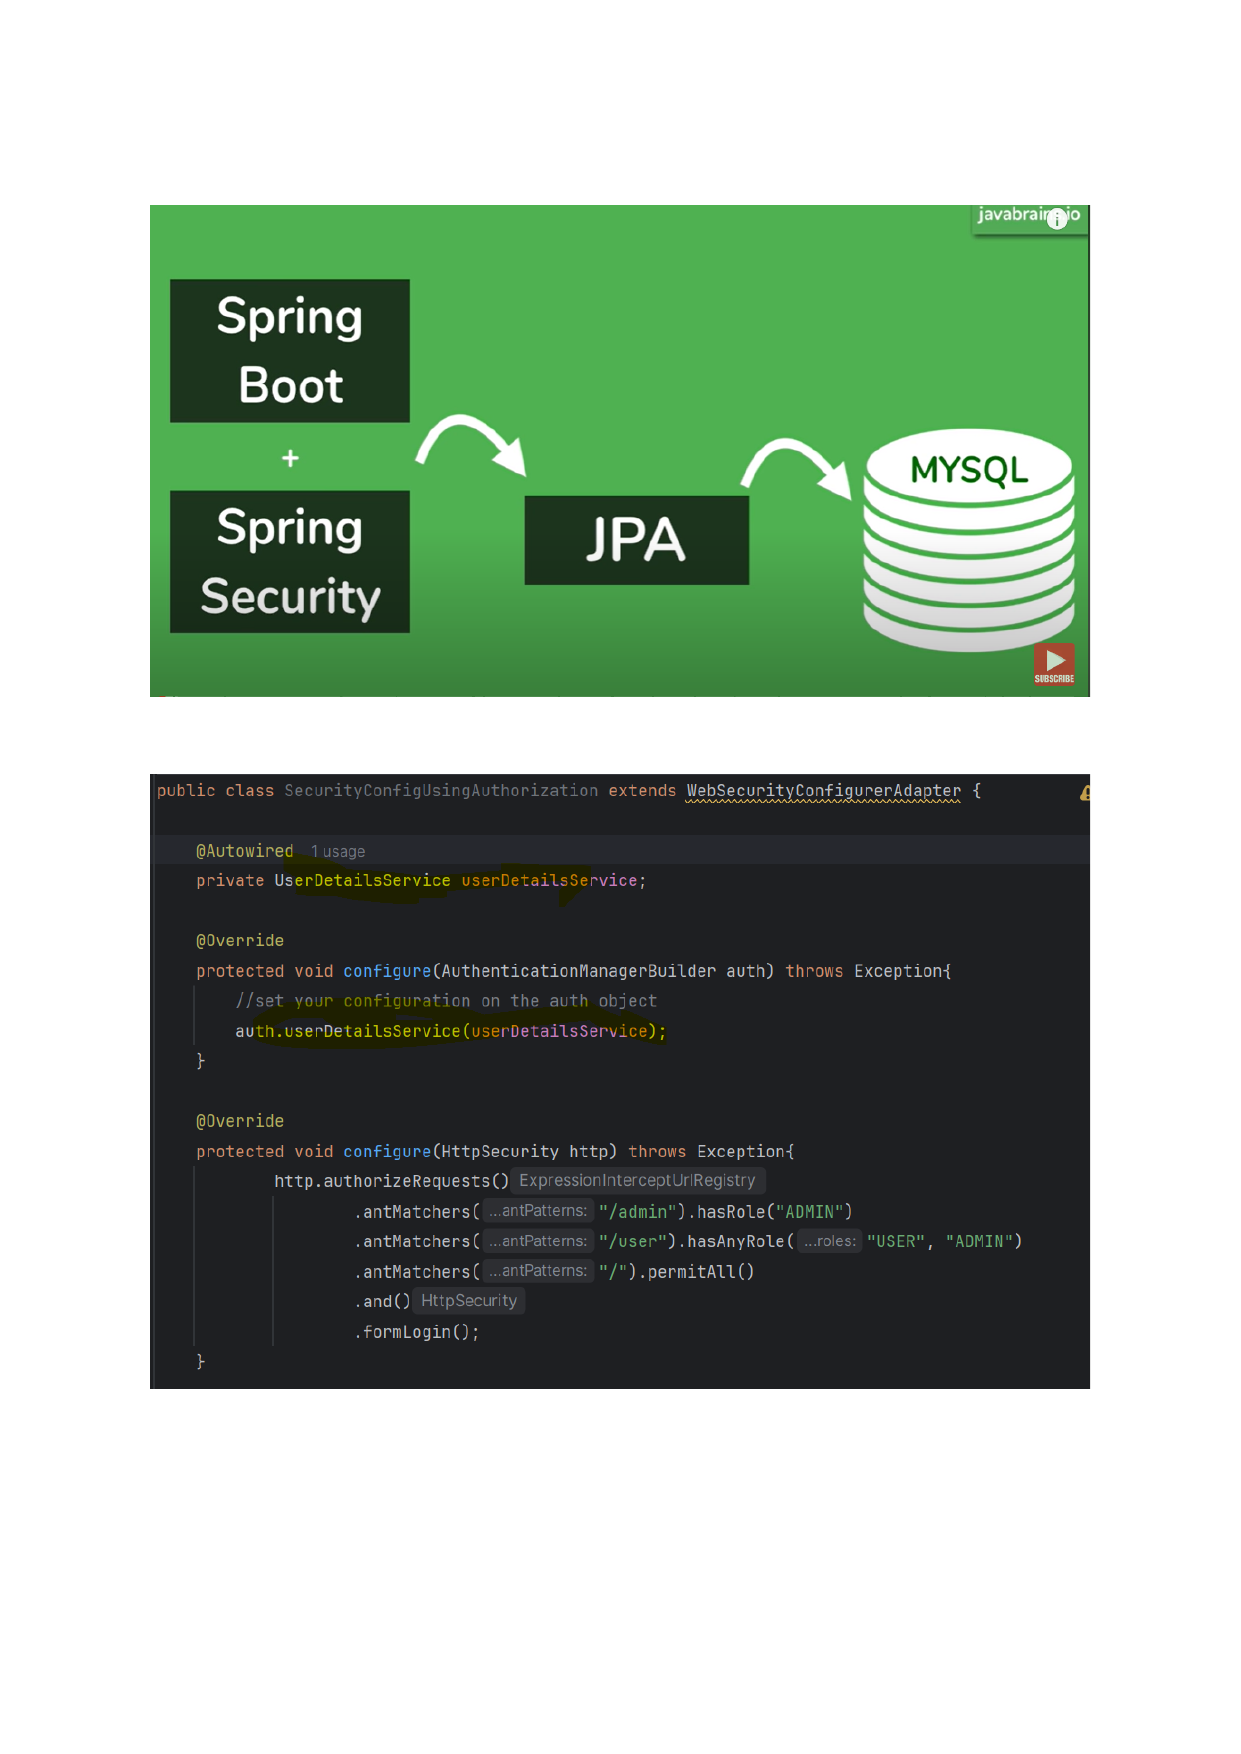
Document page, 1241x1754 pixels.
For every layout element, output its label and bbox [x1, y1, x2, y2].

picture [150, 774, 1091, 1389]
picture [150, 205, 1091, 697]
